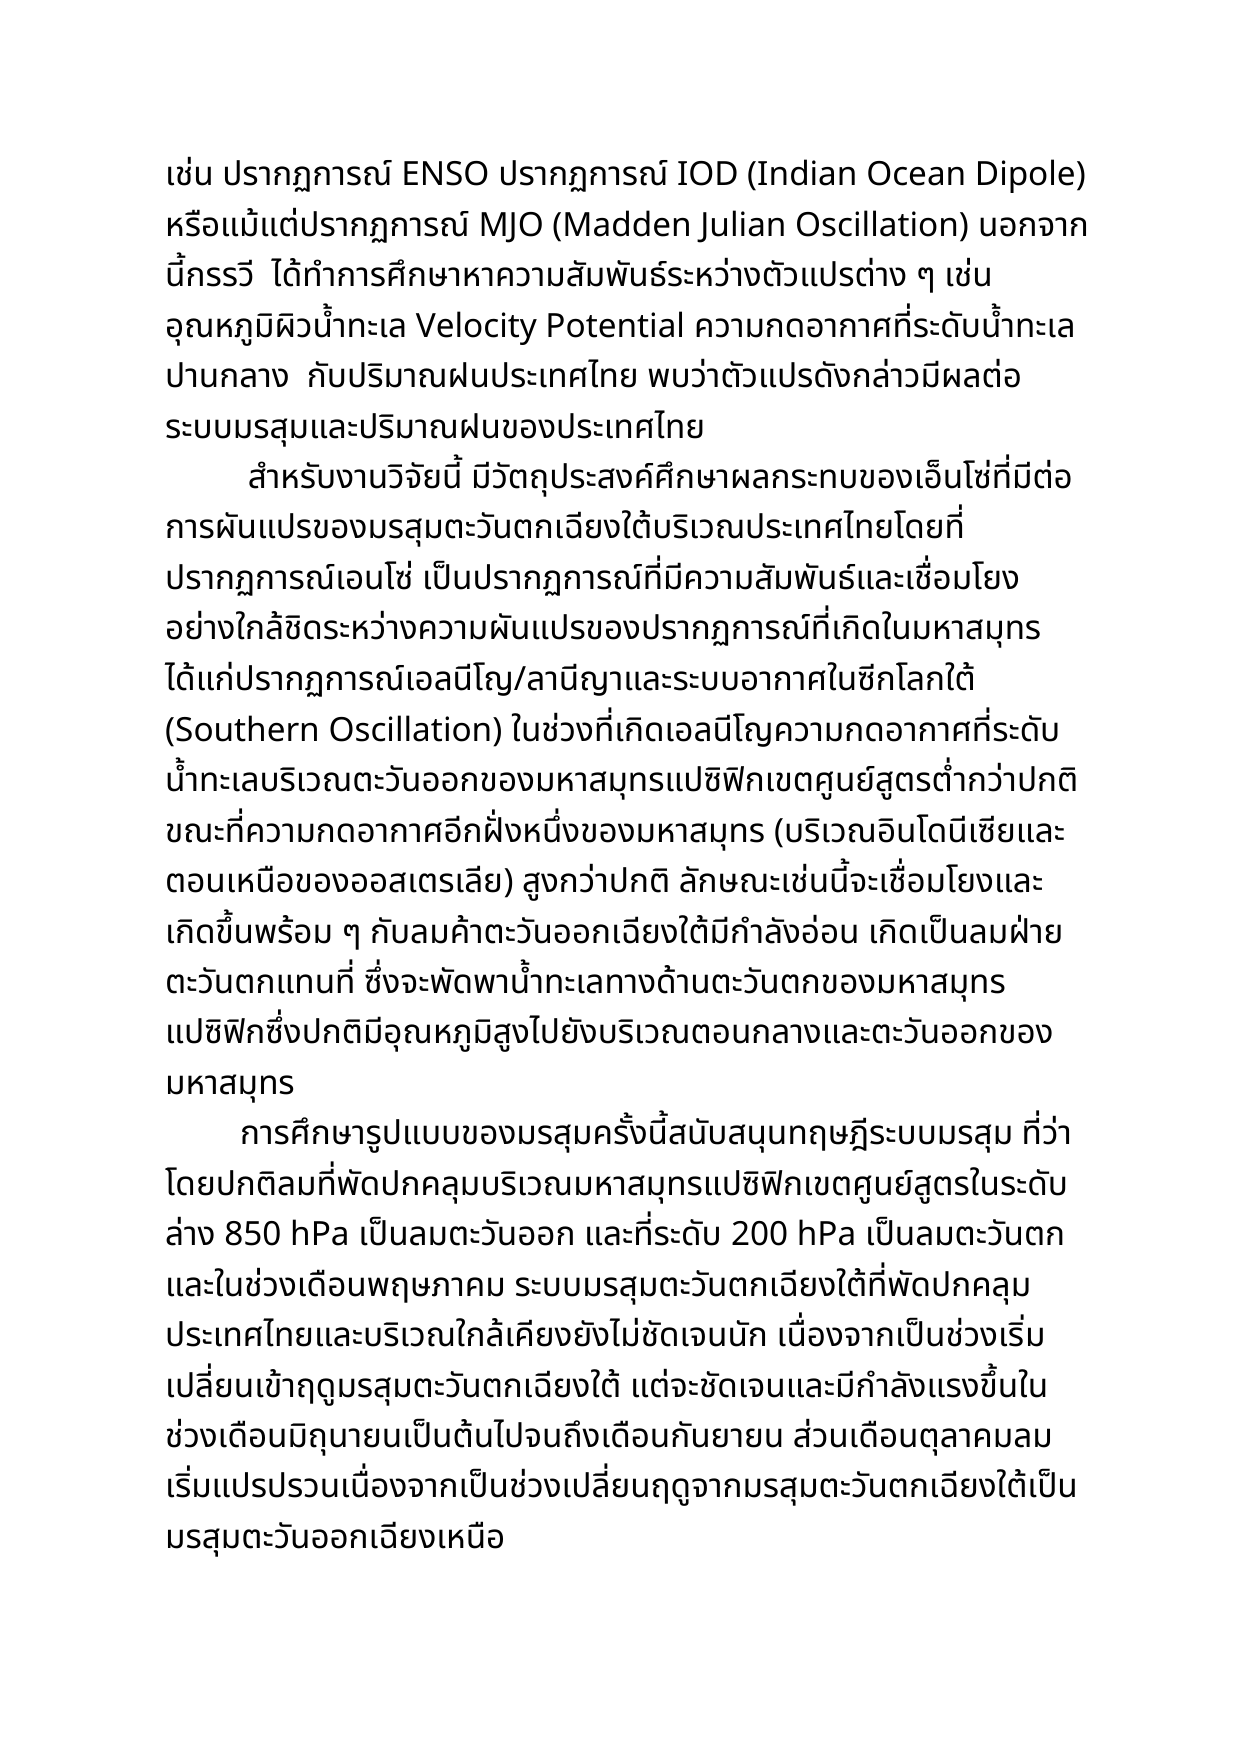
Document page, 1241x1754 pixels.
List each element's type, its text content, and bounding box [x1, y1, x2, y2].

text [165, 150, 1090, 453]
text สำหรับงานวิจัยนี้ มีวัตถุประสงค์ศึกษาผลกระทบของเอ็นโซ่ที่มีต่อการผันแปรของมรสุมตะวันตกเฉียงใต้บริเวณประเทศไทยโดยที่ปรากฏการณ์เอนโซ่ เป็นปรากฏการณ์ที่มีความสัมพันธ์และเชื่อมโยงอย่างใกล้ชิดระหว่างความผันแปรของปรากฏการณ์ที่เกิดในมหาสมุทรได้แก่ปรากฏการณ์เอลนีโญ/ลานีญาและระบบอากาศในซีกโลกใต้ (Southern Oscillation) ในช่วงที่เกิดเอลนีโญความกดอากาศที่ระดับน้ำทะเลบริเวณตะวันออกของมหาสมุทรแปซิฟิกเขตศูนย์สูตรต่ำกว่าปกติ ขณะที่ความกดอากาศอีกฝั่งหนึ่งของมหาสมุทร (บริเวณอินโดนีเซียและตอนเหนือของออสเตรเลีย) สูงกว่าปกติ ลักษณะเช่นนี้จะเชื่อมโยงและเกิดขึ้นพร้อม ๆ กับลมค้าตะวันออกเฉียงใต้มีกำลังอ่อน เกิดเป็นลมฝ่ายตะวันตกแทนที่ ซึ่งจะพัดพาน้ำทะเลทางด้านตะวันตกของมหาสมุทรแปซิฟิกซึ่งปกติมีอุณหภูมิสูงไปยังบริเวณตอนกลางและตะวันออกของมหาสมุทร [165, 453, 1090, 1109]
text การศึกษารูปแบบของมรสุมครั้งนี้สนับสนุนทฤษฎีระบบมรสุม ที่ว่า โดยปกติลมที่พัดปกคลุมบริเวณมหาสมุทรแปซิฟิกเขตศูนย์สูตรในระดับล่าง 850 hPa เป็นลมตะวันออก และที่ระดับ 200 hPa เป็นลมตะวันตก และในช่วงเดือนพฤษภาคม ระบบมรสุมตะวันตกเฉียงใต้ที่พัดปกคลุมประเทศไทยและบริเวณใกล้เคียงยังไม่ชัดเจนนัก เนื่องจากเป็นช่วงเริ่มเปลี่ยนเข้าฤดูมรสุมตะวันตกเฉียงใต้ แต่จะชัดเจนและมีกำลังแรงขึ้นในช่วงเดือนมิถุนายนเป็นต้นไปจนถึงเดือนกันยายน ส่วนเดือนตุลาคมลมเริ่มแปรปรวนเนื่องจากเป็นช่วงเปลี่ยนฤดูจากมรสุมตะวันตกเฉียงใต้เป็นมรสุมตะวันออกเฉียงเหนือ [165, 1109, 1090, 1563]
